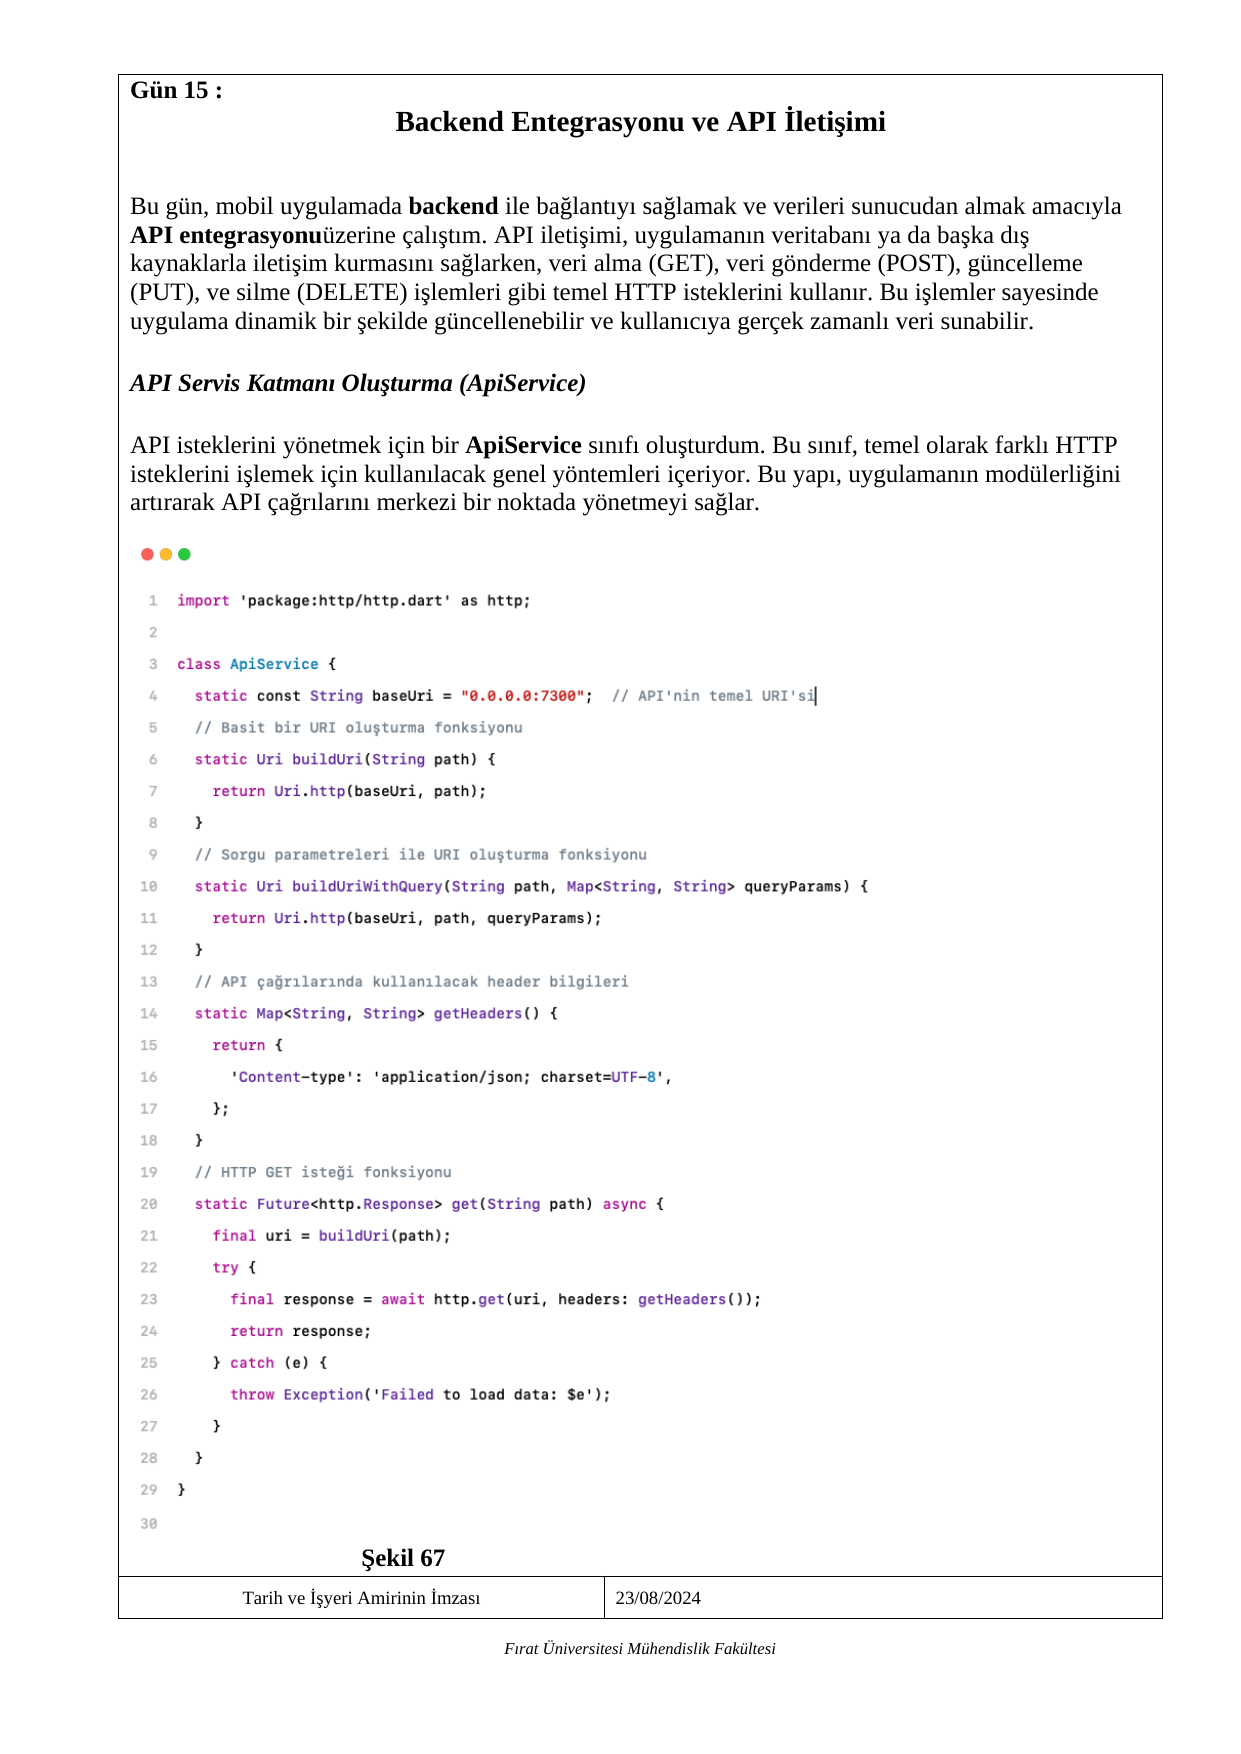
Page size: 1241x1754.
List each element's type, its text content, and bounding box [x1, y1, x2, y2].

table_cell Tarih ve İşyeri Amirinin İmzası [119, 1577, 604, 1618]
picture [129, 541, 881, 1544]
table_header Gün 15 : Backend Entegrasyonu ve API İletişimi Bu gün, mobil uygulamada backend ile bağlantıyı sağlamak ve verileri sunucudan almak amacıyla API entegrasyonuüzerine çalıştım. API iletişimi, uygulamanın veritabanı ya da başka dış kaynaklarla iletişim kurmasını sağlarken, veri alma (GET), veri gönderme (POST), güncelleme (PUT), ve silme (DELETE) işlemleri gibi temel HTTP isteklerini kullanır. Bu işlemler sayesinde uygulama dinamik bir şekilde güncellenebilir ve kullanıcıya gerçek zamanlı veri sunabilir. API Servis Katmanı Oluşturma (ApiService) API isteklerini yönetmek için bir ApiService sınıfı oluşturdum. Bu sınıf, temel olarak farklı HTTP isteklerini işlemek için kullanılacak genel yöntemleri içeriyor. Bu yapı, uygulamanın modülerliğini artırarak API çağrılarını merkezi bir noktada yönetmeyi sağlar. Şekil 67 [119, 75, 1162, 1576]
table_cell 23/08/2024 [605, 1577, 1162, 1618]
text Fırat Üniversitesi Mühendislik Fakültesi [118, 1638, 1163, 1658]
